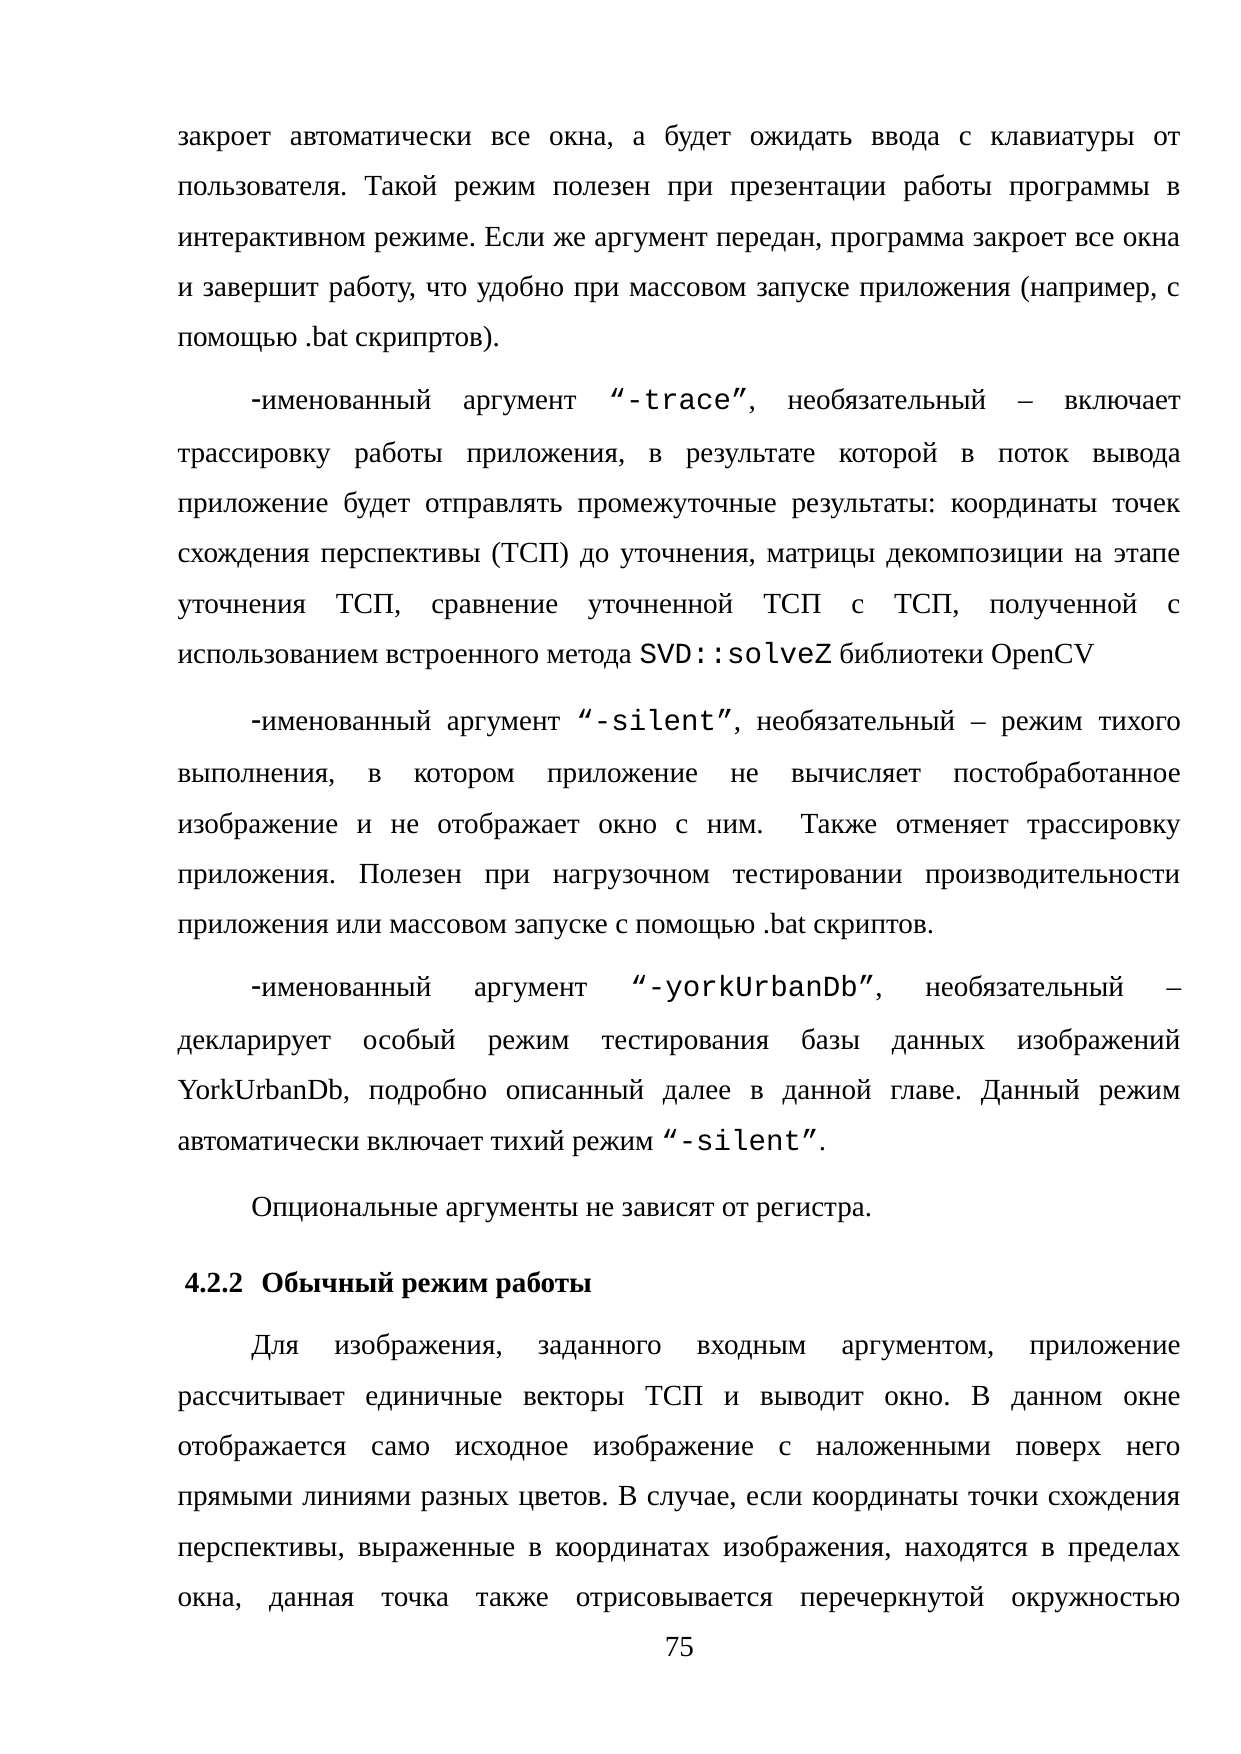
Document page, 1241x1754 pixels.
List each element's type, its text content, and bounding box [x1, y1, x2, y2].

list именованный аргумент “-yorkUrbanDb”, необязательный – декларирует особый режим тестирования базы данных изображений YorkUrbanDb, подробно описанный далее в данной главе. Данный режим автоматически включает тихий режим “-silent”. [177, 969, 1181, 1159]
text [177, 1327, 1181, 1613]
list именованный аргумент “-silent”, необязательный – режим тихого выполнения, в котором приложение не вычисляет постобработанное изображение и не отображает окно с ним. Также отменяет трассировку приложения. Полезен при нагрузочном тестировании производительности приложения или массовом запуске с помощью .bat скриптов. [177, 703, 1181, 940]
subtitle Обычный режим работы [177, 1265, 1181, 1298]
list именованный аргумент “-trace”, необязательный – включает трассировку работы приложения, в результате которой в поток вывода приложение будет отправлять промежуточные результаты: координаты точек схождения перспективы (ТСП) до уточнения, матрицы декомпозиции на этапе уточнения ТСП, сравнение уточненной ТСП с ТСП, полученной с использованием встроенного метода SVD::solveZ библиотеки OpenCV [177, 382, 1181, 672]
text Опциональные аргументы не зависят от регистра. [177, 1189, 1181, 1223]
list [177, 118, 1181, 353]
